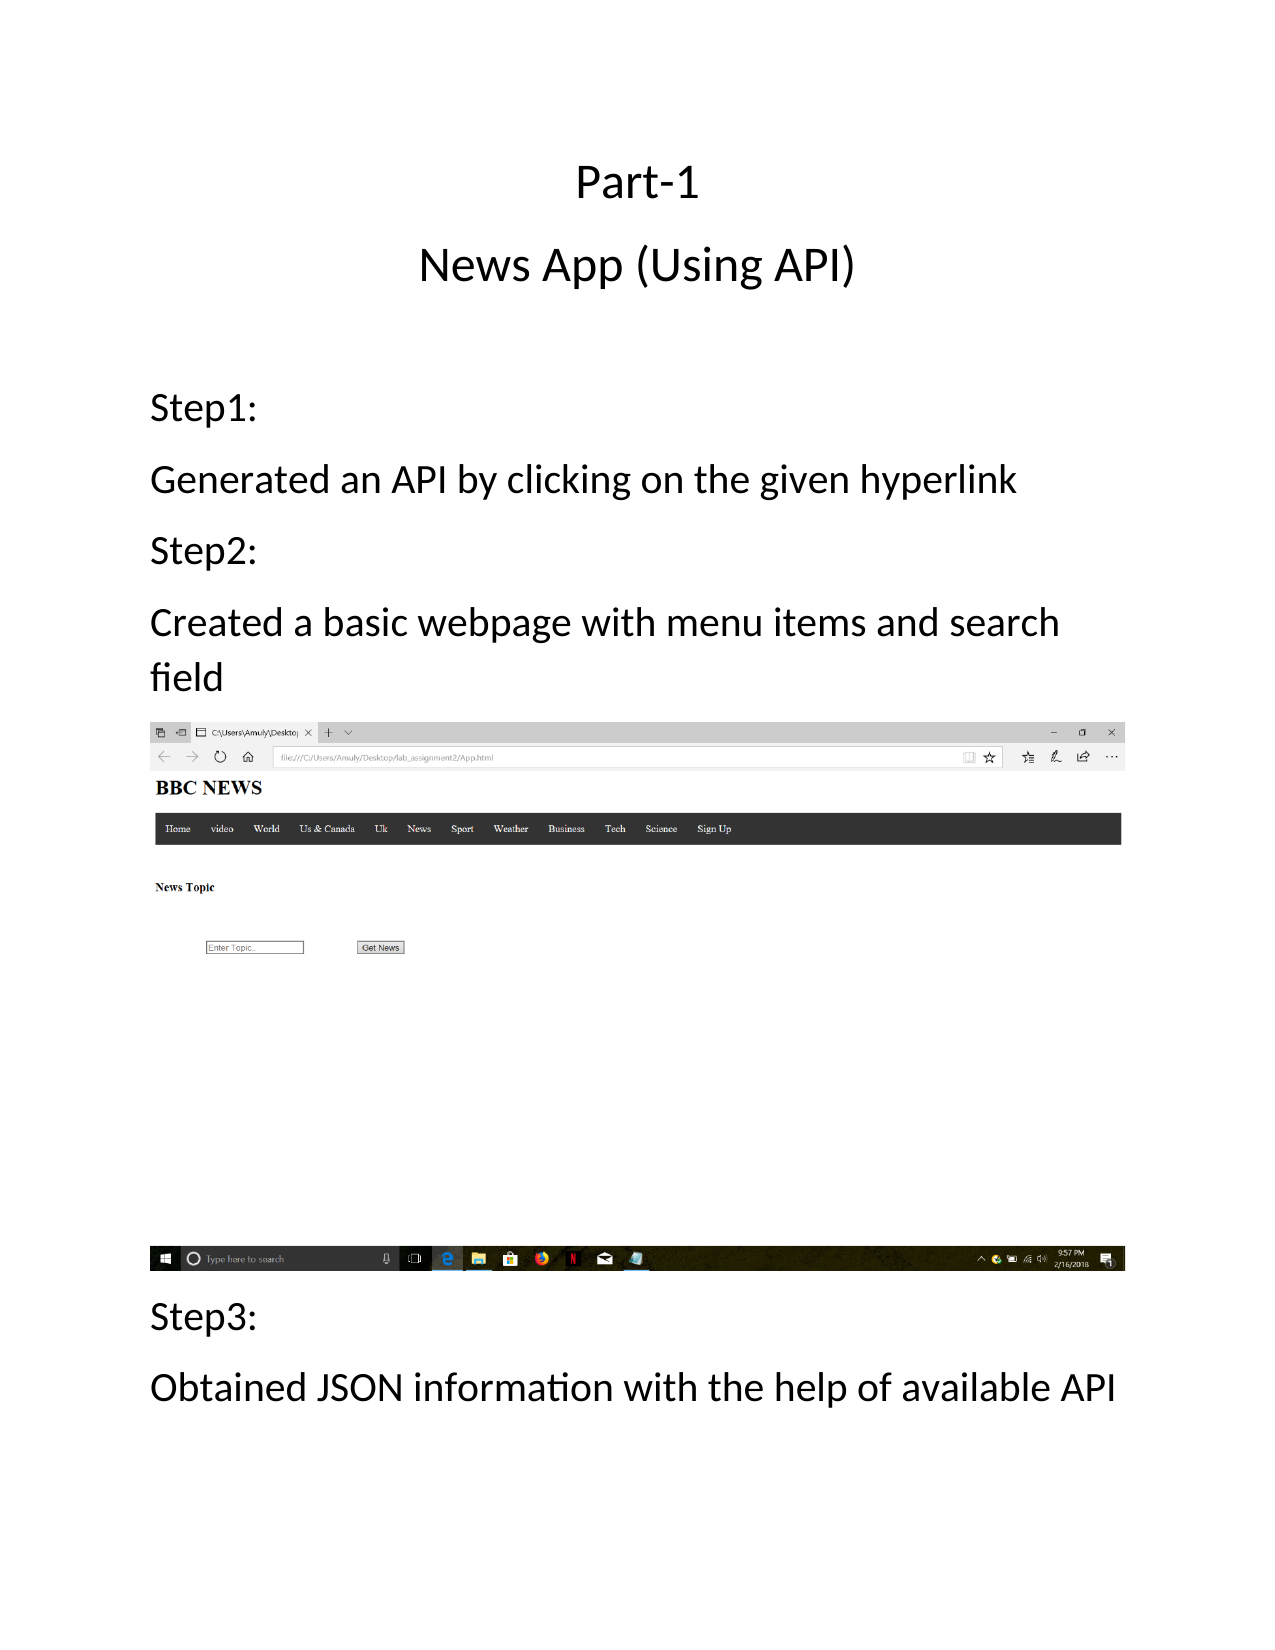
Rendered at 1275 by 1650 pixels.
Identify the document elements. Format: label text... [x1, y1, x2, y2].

text News App (Using API) [150, 232, 1125, 293]
text Step3: [150, 1289, 1125, 1340]
text Step2: [150, 524, 1125, 575]
text Created a basic webpage with menu items and search field [150, 596, 1125, 702]
text Generated an API by clicking on the given hyperlink [150, 453, 1125, 503]
text Step1: [150, 381, 1125, 432]
picture [150, 722, 1125, 1271]
text Obtained JSON information with the help of available API [150, 1361, 1125, 1412]
text Part-1 [150, 150, 1125, 211]
